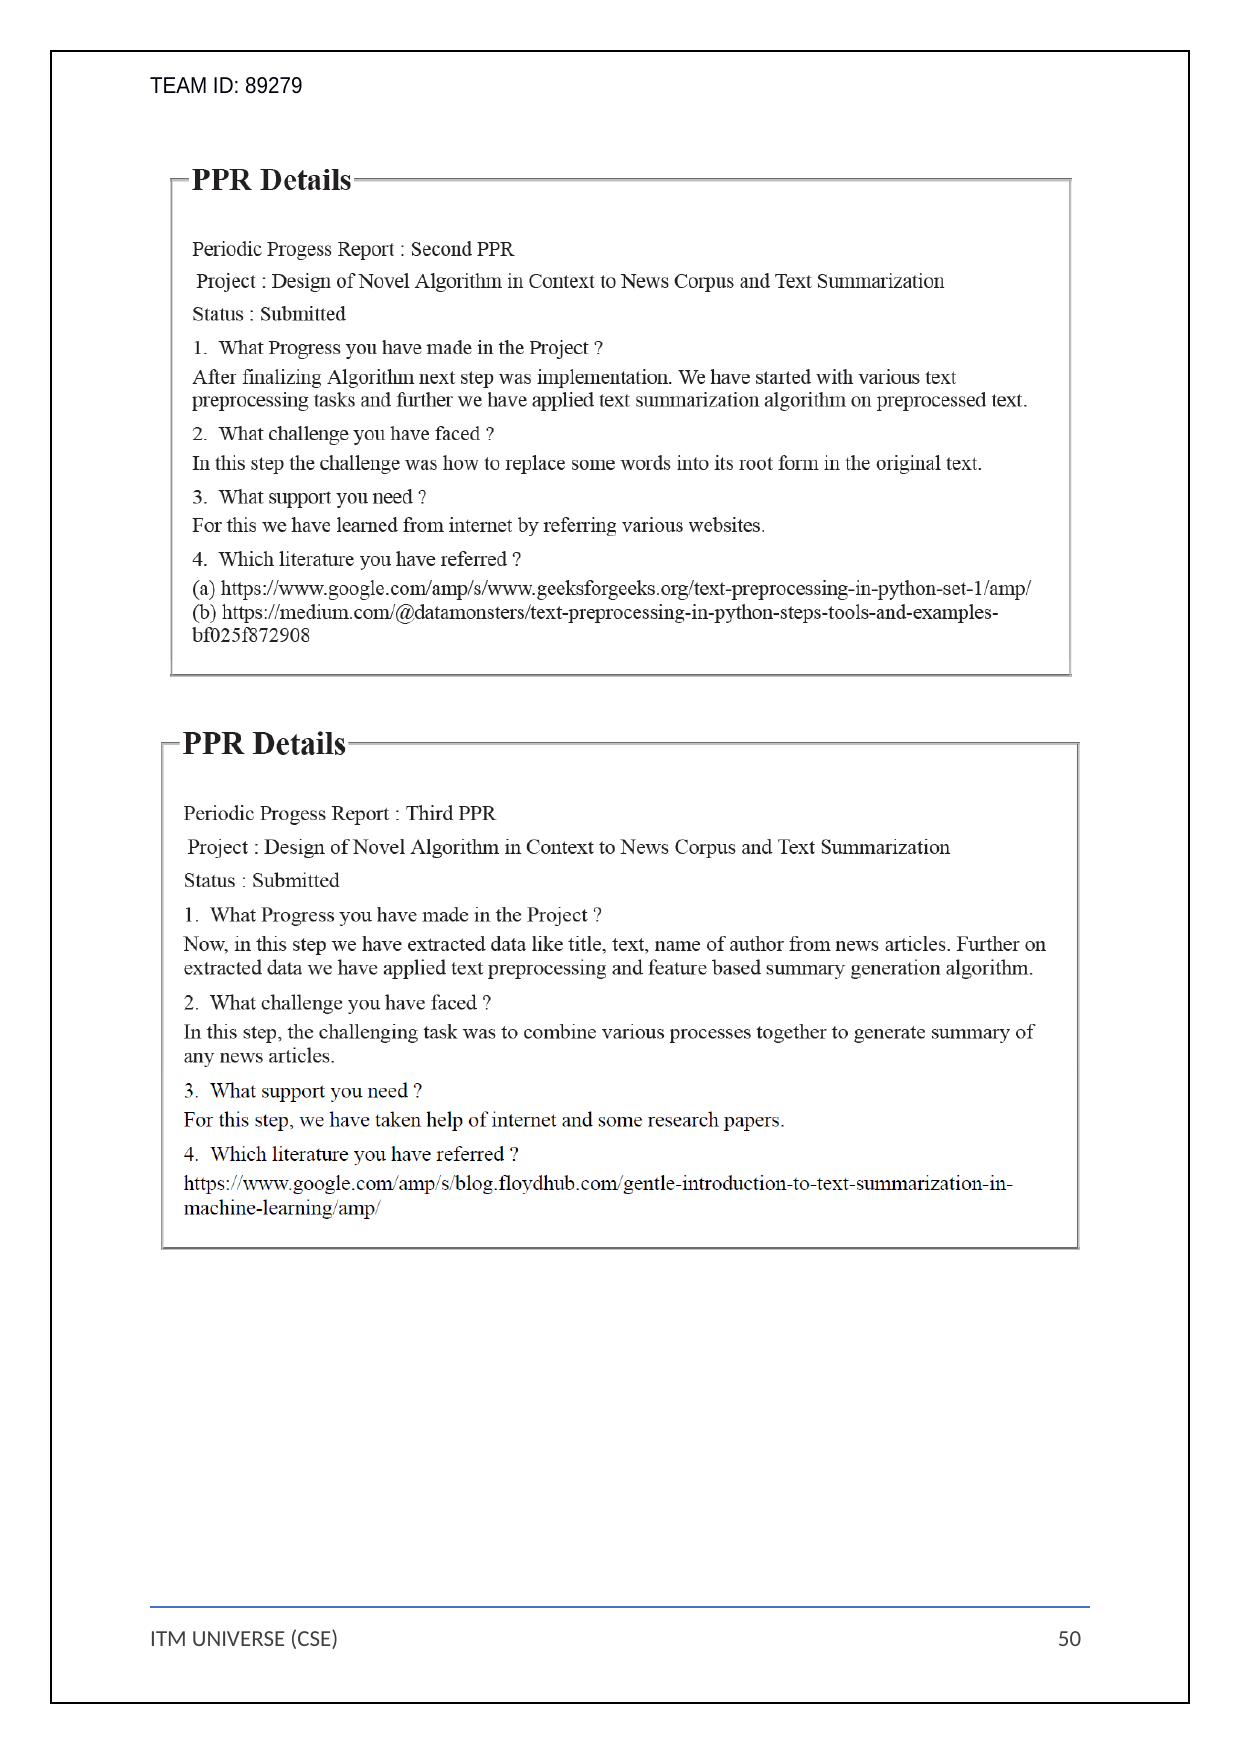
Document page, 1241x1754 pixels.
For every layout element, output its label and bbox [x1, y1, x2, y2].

picture [150, 717, 1091, 1267]
picture [150, 150, 1091, 708]
